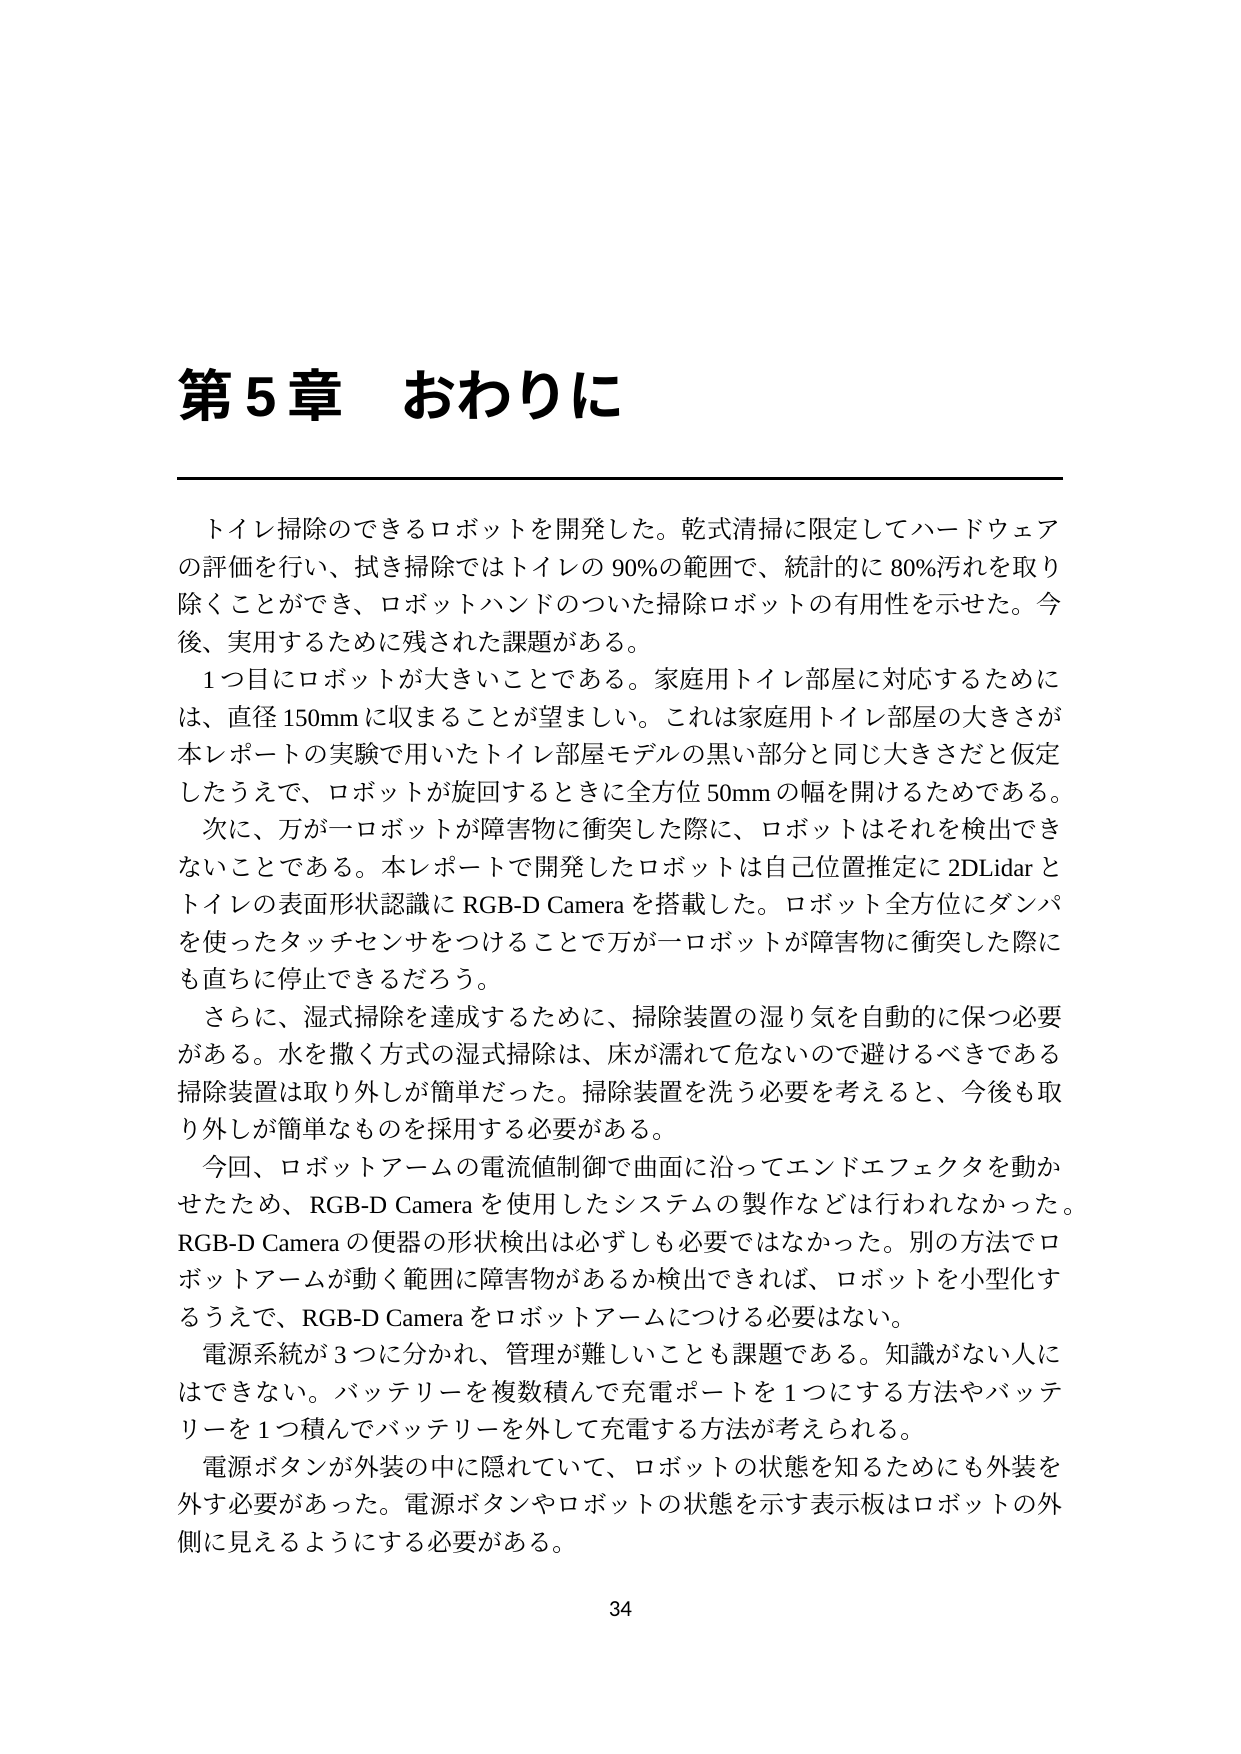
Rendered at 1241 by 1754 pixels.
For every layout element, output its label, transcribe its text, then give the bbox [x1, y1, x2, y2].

text 1つ目にロボットが大きいことである。家庭用トイレ部屋に対応するためには、直径150mmに収まることが望ましい。これは家庭用トイレ部屋の大きさが本レポートの実験で用いたトイレ部屋モデルの黒い部分と同じ大きさだと仮定したうえで、ロボットが旋回するときに全方位50mmの幅を開けるためである。 [177, 659, 1063, 809]
text さらに、湿式掃除を達成するために、掃除装置の湿り気を自動的に保つ必要がある。水を撒く方式の湿式掃除は、床が濡れて危ないので避けるべきである。掃除装置は取り外しが簡単だった。掃除装置を洗う必要を考えると、今後も取り外しが簡単なものを採用する必要がある。 [177, 997, 1063, 1147]
text 第5章 おわりに [177, 336, 1063, 477]
text トイレ掃除のできるロボットを開発した。乾式清掃に限定してハードウェアの評価を行い、拭き掃除ではトイレの90%の範囲で、統計的に80%汚れを取り除くことができ、ロボットハンドのついた掃除ロボットの有用性を示せた。今後、実用するために残された課題がある。 [177, 509, 1063, 659]
text 電源系統が3つに分かれ、管理が難しいことも課題である。知識がない人にはできない。バッテリーを複数積んで充電ポートを1つにする方法やバッテリーを1つ積んでバッテリーを外して充電する方法が考えられる。 [177, 1334, 1063, 1447]
text 今回、ロボットアームの電流値制御で曲面に沿ってエンドエフェクタを動かせたため、RGB-D Cameraを使用したシステムの製作などは行われなかった。RGB-D Cameraの便器の形状検出は必ずしも必要ではなかった。別の方法でロボットアームが動く範囲に障害物があるか検出できれば、ロボットを小型化するうえで、RGB-D Cameraをロボットアームにつける必要はない。 [177, 1147, 1063, 1334]
text 次に、万が一ロボットが障害物に衝突した際に、ロボットはそれを検出できないことである。本レポートで開発したロボットは自己位置推定に2DLidarとトイレの表面形状認識にRGB-D Cameraを搭載した。ロボット全方位にダンパを使ったタッチセンサをつけることで万が一ロボットが障害物に衝突した際にも直ちに停止できるだろう。 [177, 809, 1063, 997]
text 電源ボタンが外装の中に隠れていて、ロボットの状態を知るためにも外装を外す必要があった。電源ボタンやロボットの状態を示す表示板はロボットの外側に見えるようにする必要がある。 [177, 1447, 1063, 1559]
